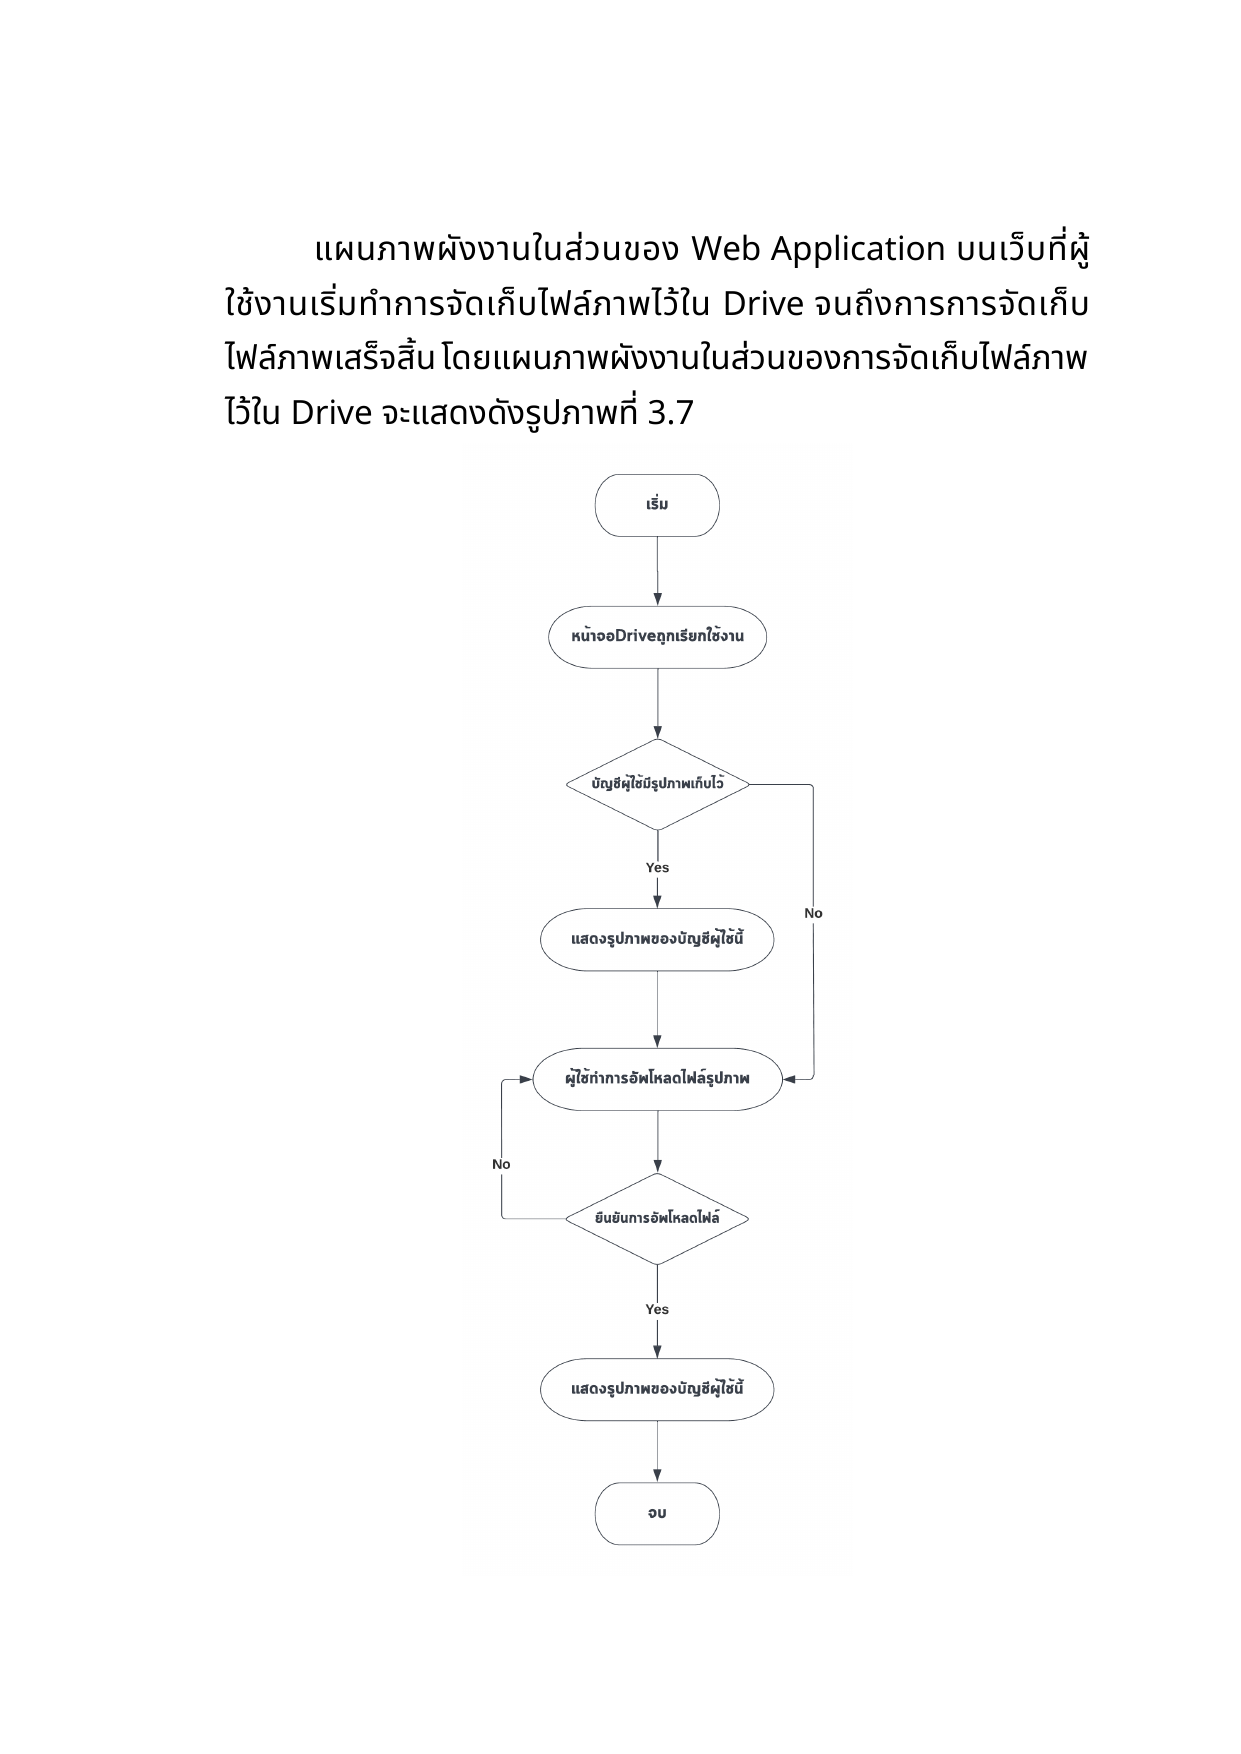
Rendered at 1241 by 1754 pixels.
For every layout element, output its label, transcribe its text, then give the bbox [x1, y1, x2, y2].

text แผนภาพผังงานในส่วนของ Web Application บนเว็บที่ผู้ใช้งานเริ่มทําการจัดเก็บไฟล์ภาพไว้ใน Drive จนถึงการการจัดเก็บไฟล์ภาพเสร็จสิ้น โดยแผนภาพผังงานในส่วนของการจัดเก็บไฟล์ภาพไว้ใน Drive จะแสดงดังรูปภาพที่ 3.7 [225, 225, 1090, 439]
picture [461, 443, 854, 1576]
